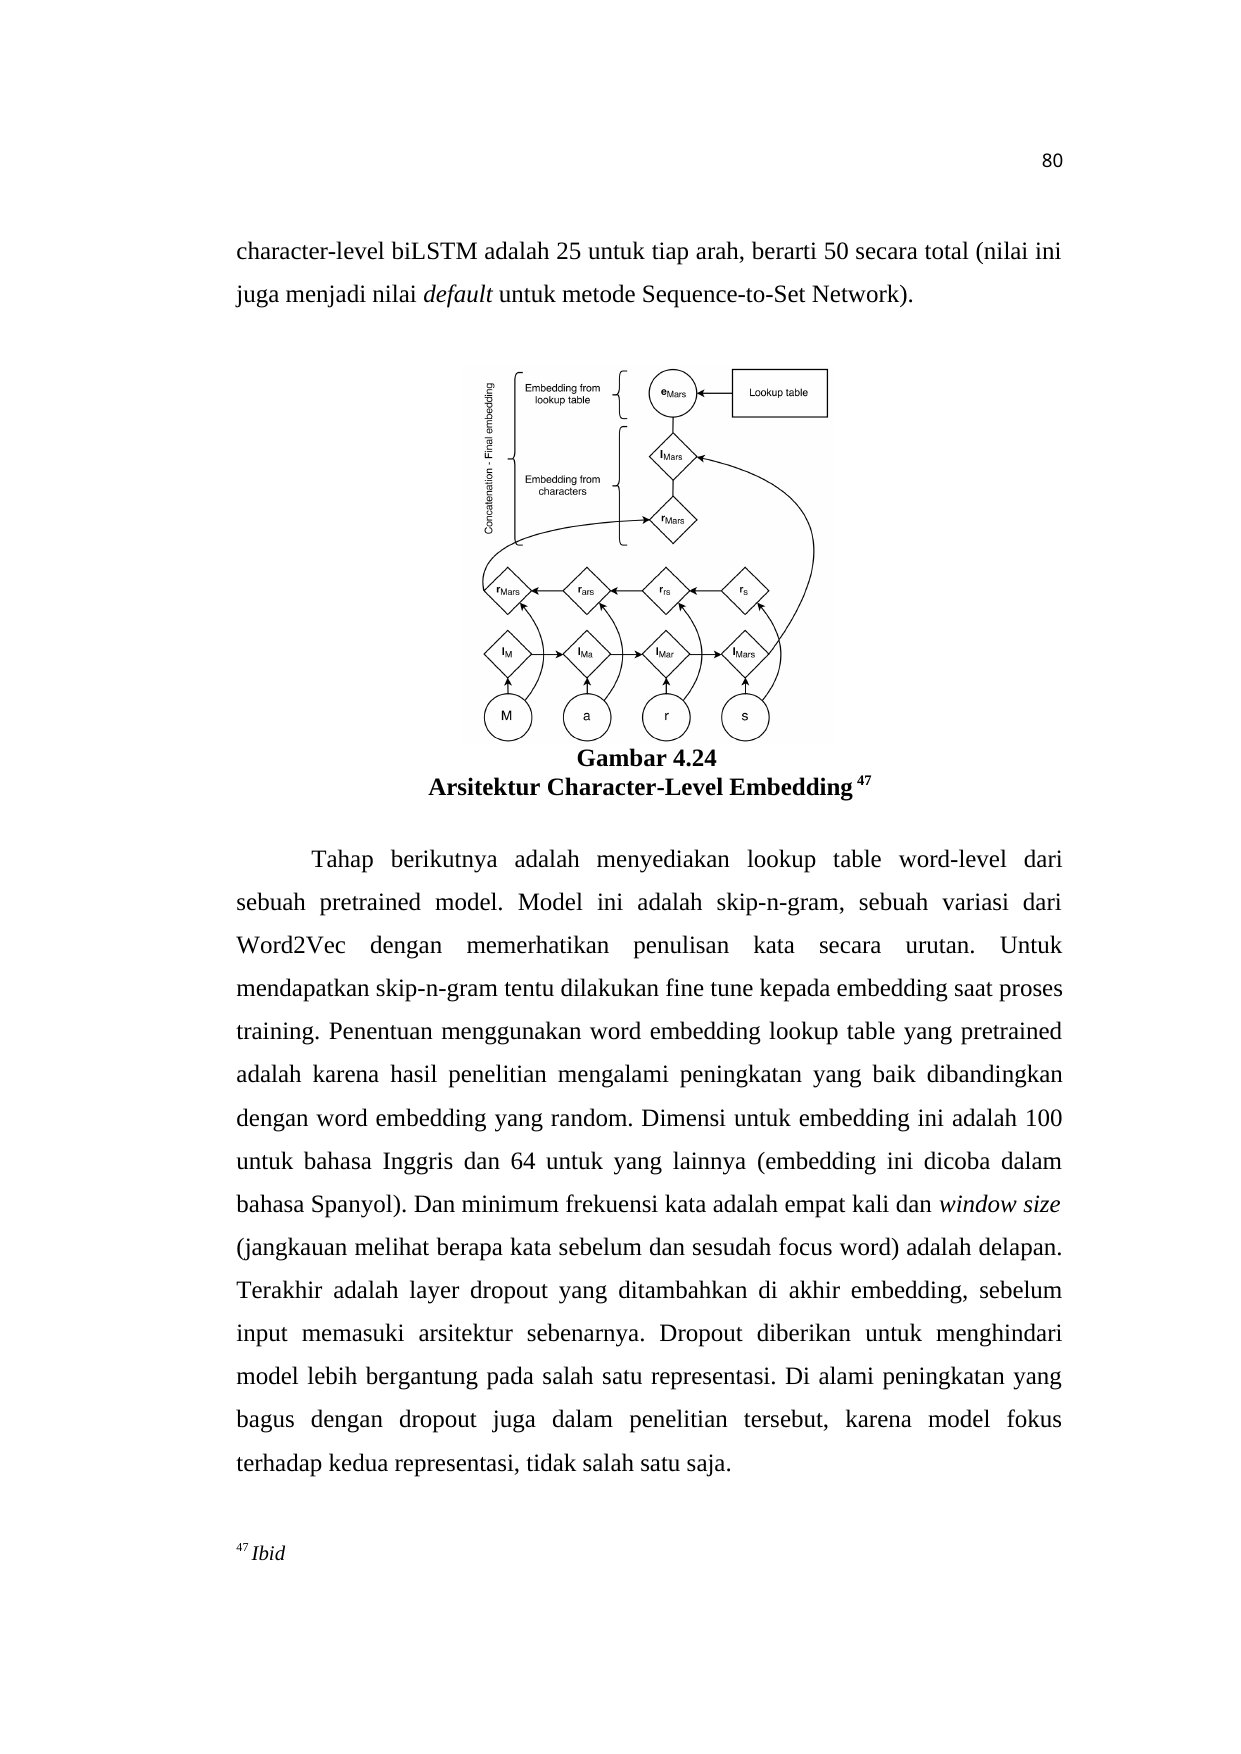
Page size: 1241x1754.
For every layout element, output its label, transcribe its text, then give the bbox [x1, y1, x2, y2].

text Tahap berikutnya adalah menyediakan lookup table word-level dari sebuah pretrained model. Model ini adalah skip-n-gram, sebuah variasi dari Word2Vec dengan memerhatikan penulisan kata secara urutan. Untuk mendapatkan skip-n-gram tentu dilakukan fine tune kepada embedding saat proses training. Penentuan menggunakan word embedding lookup table yang pretrained adalah karena hasil penelitian mengalami peningkatan yang baik dibandingkan dengan word embedding yang random. Dimensi untuk embedding ini adalah 100 untuk bahasa Inggris dan 64 untuk yang lainnya (embedding ini dicoba dalam bahasa Spanyol). Dan minimum frekuensi kata adalah empat kali dan window size (jangkauan melihat berapa kata sebelum dan sesudah focus word) adalah delapan. Terakhir adalah layer dropout yang ditambahkan di akhir embedding, sebelum input memasuki arsitektur sebenarnya. Dropout diberikan untuk menghindari model lebih bergantung pada salah satu representasi. Di alami peningkatan yang bagus dengan dropout juga dalam penelitian tersebut, karena model fokus terhadap kedua representasi, tidak salah satu saja. [236, 844, 1063, 1476]
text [236, 236, 1063, 308]
picture [462, 365, 837, 744]
